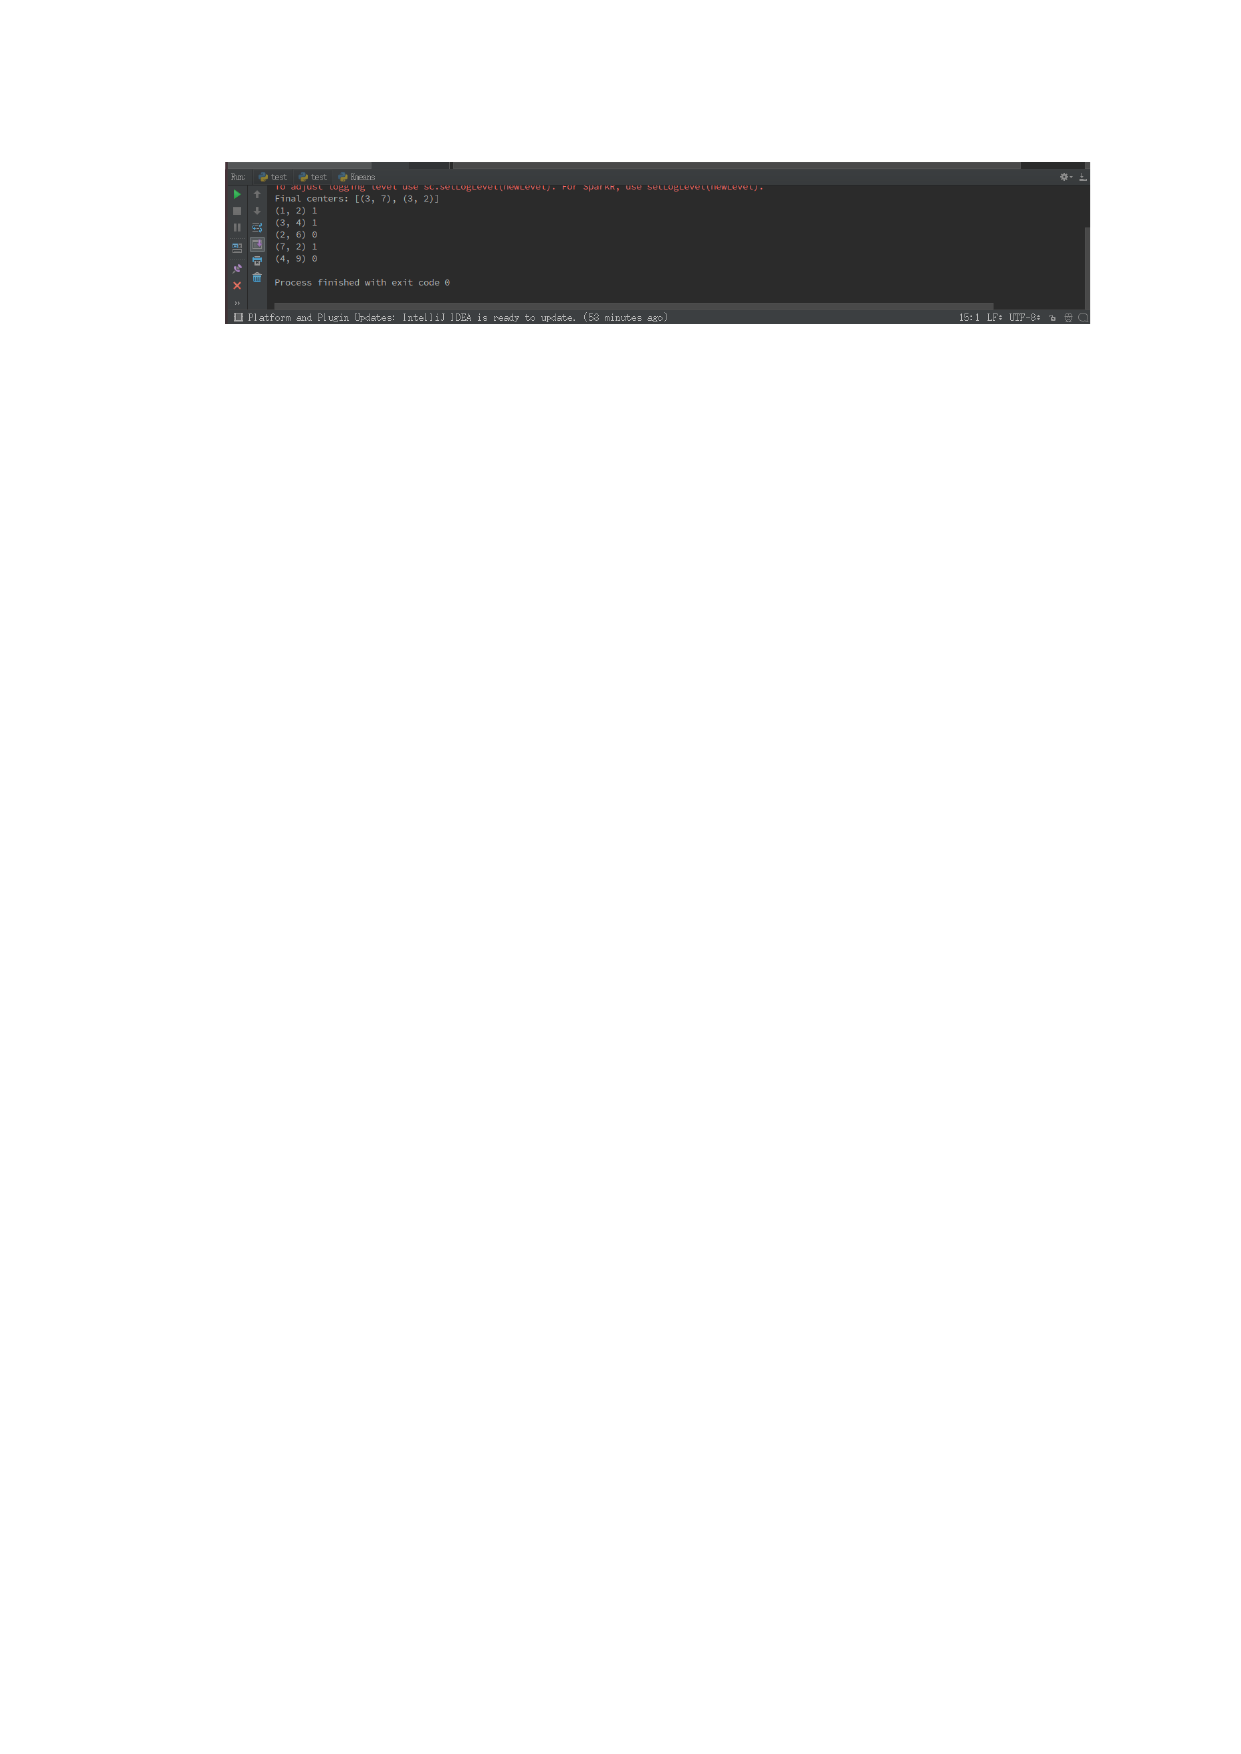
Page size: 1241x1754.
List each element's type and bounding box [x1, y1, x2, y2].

picture [225, 162, 1091, 324]
